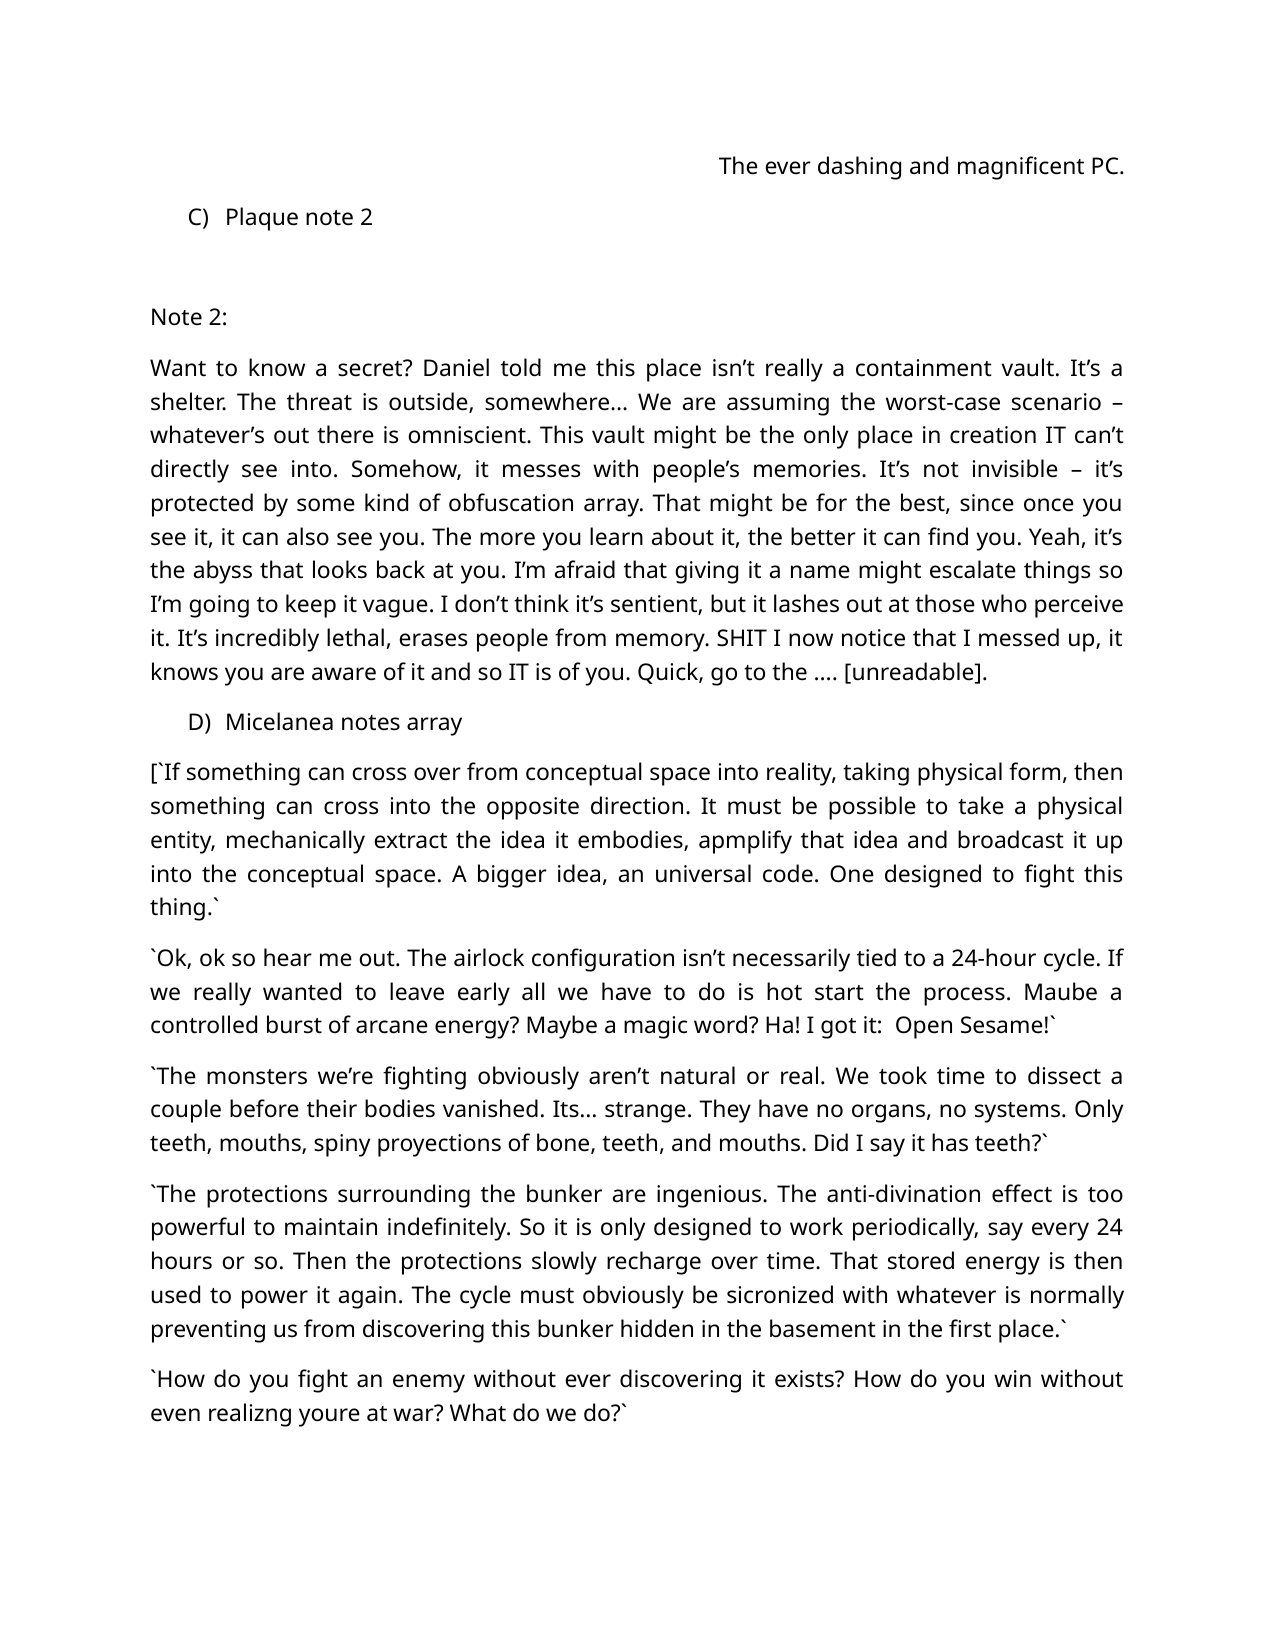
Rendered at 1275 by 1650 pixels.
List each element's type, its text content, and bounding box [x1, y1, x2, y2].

text Want to know a secret? Daniel told me this place isn’t really a containment vault. It’s a shelter. The threat is outside, somewhere… We are assuming the worst-case scenario – whatever’s out there is omniscient. This vault might be the only place in creation IT can’t directly see into. Somehow, it messes with people’s memories. It’s not invisible – it’s protected by some kind of obfuscation array. That might be for the best, since once you see it, it can also see you. The more you learn about it, the better it can find you. Yeah, it’s the abyss that looks back at you. I’m afraid that giving it a name might escalate things so I’m going to keep it vague. I don’t think it’s sentient, but it lashes out at those who perceive it. It’s incredibly lethal, erases people from memory. SHIT I now notice that I messed up, it knows you are aware of it and so IT is of you. Quick, go to the …. [unreadable]. [150, 352, 1125, 687]
text `Ok, ok so hear me out. The airlock configuration isn’t necessarily tied to a 24-hour cycle. If we really wanted to leave early all we have to do is hot start the process. Maube a controlled burst of arcane energy? Maybe a magic word? Ha! I got it: Open Sesame!` [150, 942, 1125, 1040]
list Plaque note 2 [187, 200, 1125, 232]
text [`If something can cross over from conceptual space into reality, taking physical form, then something can cross into the opposite direction. It must be possible to take a physical entity, mechanically extract the idea it embodies, apmplify that idea and broadcast it up into the conceptual space. A bigger idea, an universal code. One designed to fight this thing.` [150, 756, 1125, 922]
text The ever dashing and magnificent PC. [150, 150, 1125, 181]
text `The protections surrounding the bunker are ingenious. The anti-divination effect is too powerful to maintain indefinitely. So it is only designed to work periodically, say every 24 hours or so. Then the protections slowly recharge over time. That stored energy is then used to power it again. The cycle must obviously be sicronized with whatever is normally preventing us from discovering this bunker hidden in the basement in the first place.` [150, 1177, 1125, 1344]
text `The monsters we’re fighting obviously aren’t natural or real. We took time to dissect a couple before their bodies vanished. Its… strange. They have no organs, no systems. Only teeth, mouths, spiny proyections of bone, teeth, and mouths. Did I say it has teeth?` [150, 1059, 1125, 1158]
list Micelanea notes array [187, 706, 1125, 737]
text Note 2: [150, 301, 1125, 332]
text `How do you fight an enemy without ever discovering it exists? How do you win without even realizng youre at war? What do we do?` [150, 1363, 1125, 1428]
